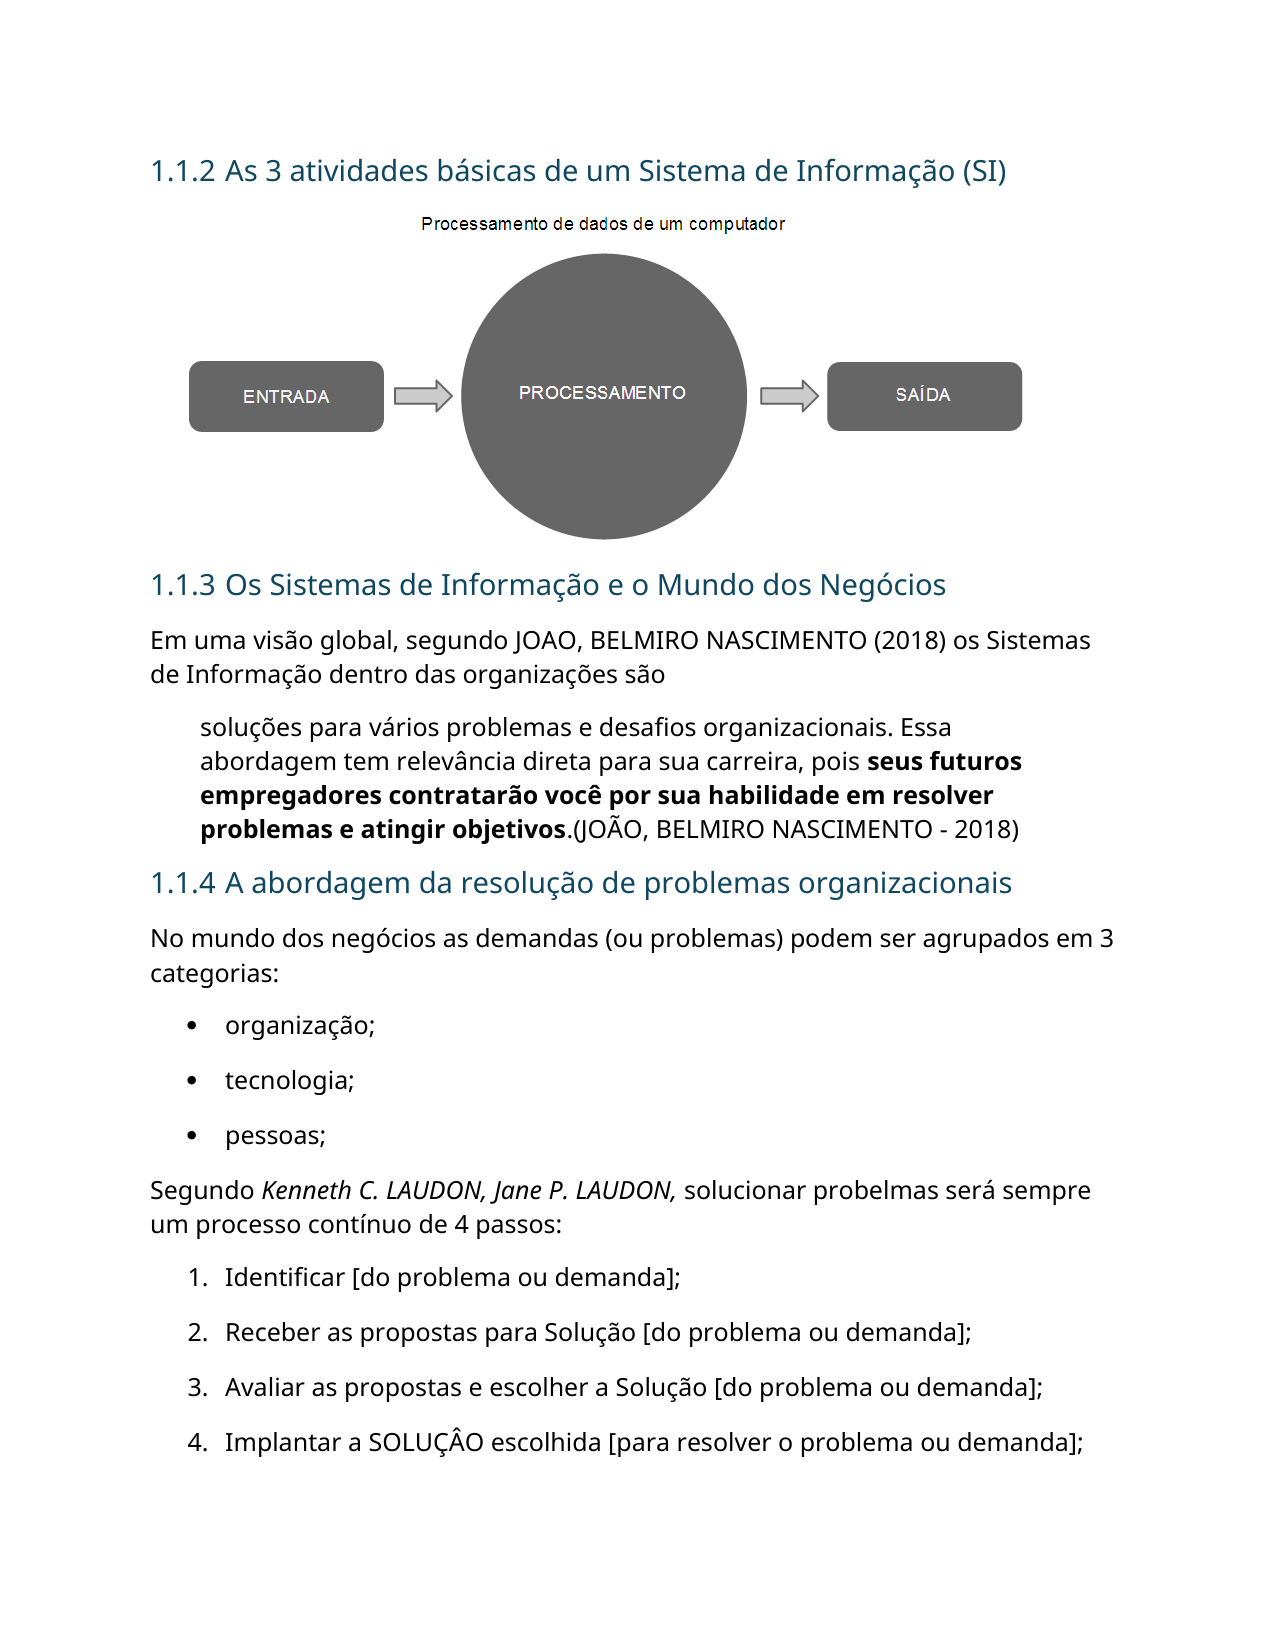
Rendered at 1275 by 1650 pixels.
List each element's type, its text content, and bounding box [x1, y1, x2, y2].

text Em uma visão global, segundo JOAO, BELMIRO NASCIMENTO (2018) os Sistemas de Informação dentro das organizações são [150, 623, 1125, 691]
list Avaliar as propostas e escolher a Solução [do problema ou demanda]; [187, 1369, 1125, 1403]
picture [168, 208, 1044, 546]
list tecnologia; [187, 1063, 1125, 1097]
text No mundo dos negócios as demandas (ou problemas) podem ser agrupados em 3 categorias: [150, 921, 1125, 989]
list Implantar a SOLUÇÂO escolhida [para resolver o problema ou demanda]; [187, 1424, 1125, 1458]
subtitle 1.1.4 A abordagem da resolução de problemas organizacionais [150, 863, 1125, 902]
list Receber as propostas para Solução [do problema ou demanda]; [187, 1314, 1125, 1348]
list Identificar [do problema ou demanda]; [187, 1259, 1125, 1294]
subtitle 1.1.2 As 3 atividades básicas de um Sistema de Informação (SI) [150, 150, 1125, 190]
subtitle 1.1.3 Os Sistemas de Informação e o Mundo dos Negócios [150, 564, 1125, 604]
text Segundo Kenneth C. LAUDON, Jane P. LAUDON, solucionar probelmas será sempre um processo contínuo de 4 passos: [150, 1173, 1125, 1241]
list pessoas; [187, 1118, 1125, 1152]
text soluções para vários problemas e desafios organizacionais. Essa abordagem tem relevância direta para sua carreira, pois seus futuros empregadores contratarão você por sua habilidade em resolver problemas e atingir objetivos.(JOÃO, BELMIRO NASCIMENTO - 2018) [200, 710, 1075, 846]
list organização; [187, 1008, 1125, 1042]
